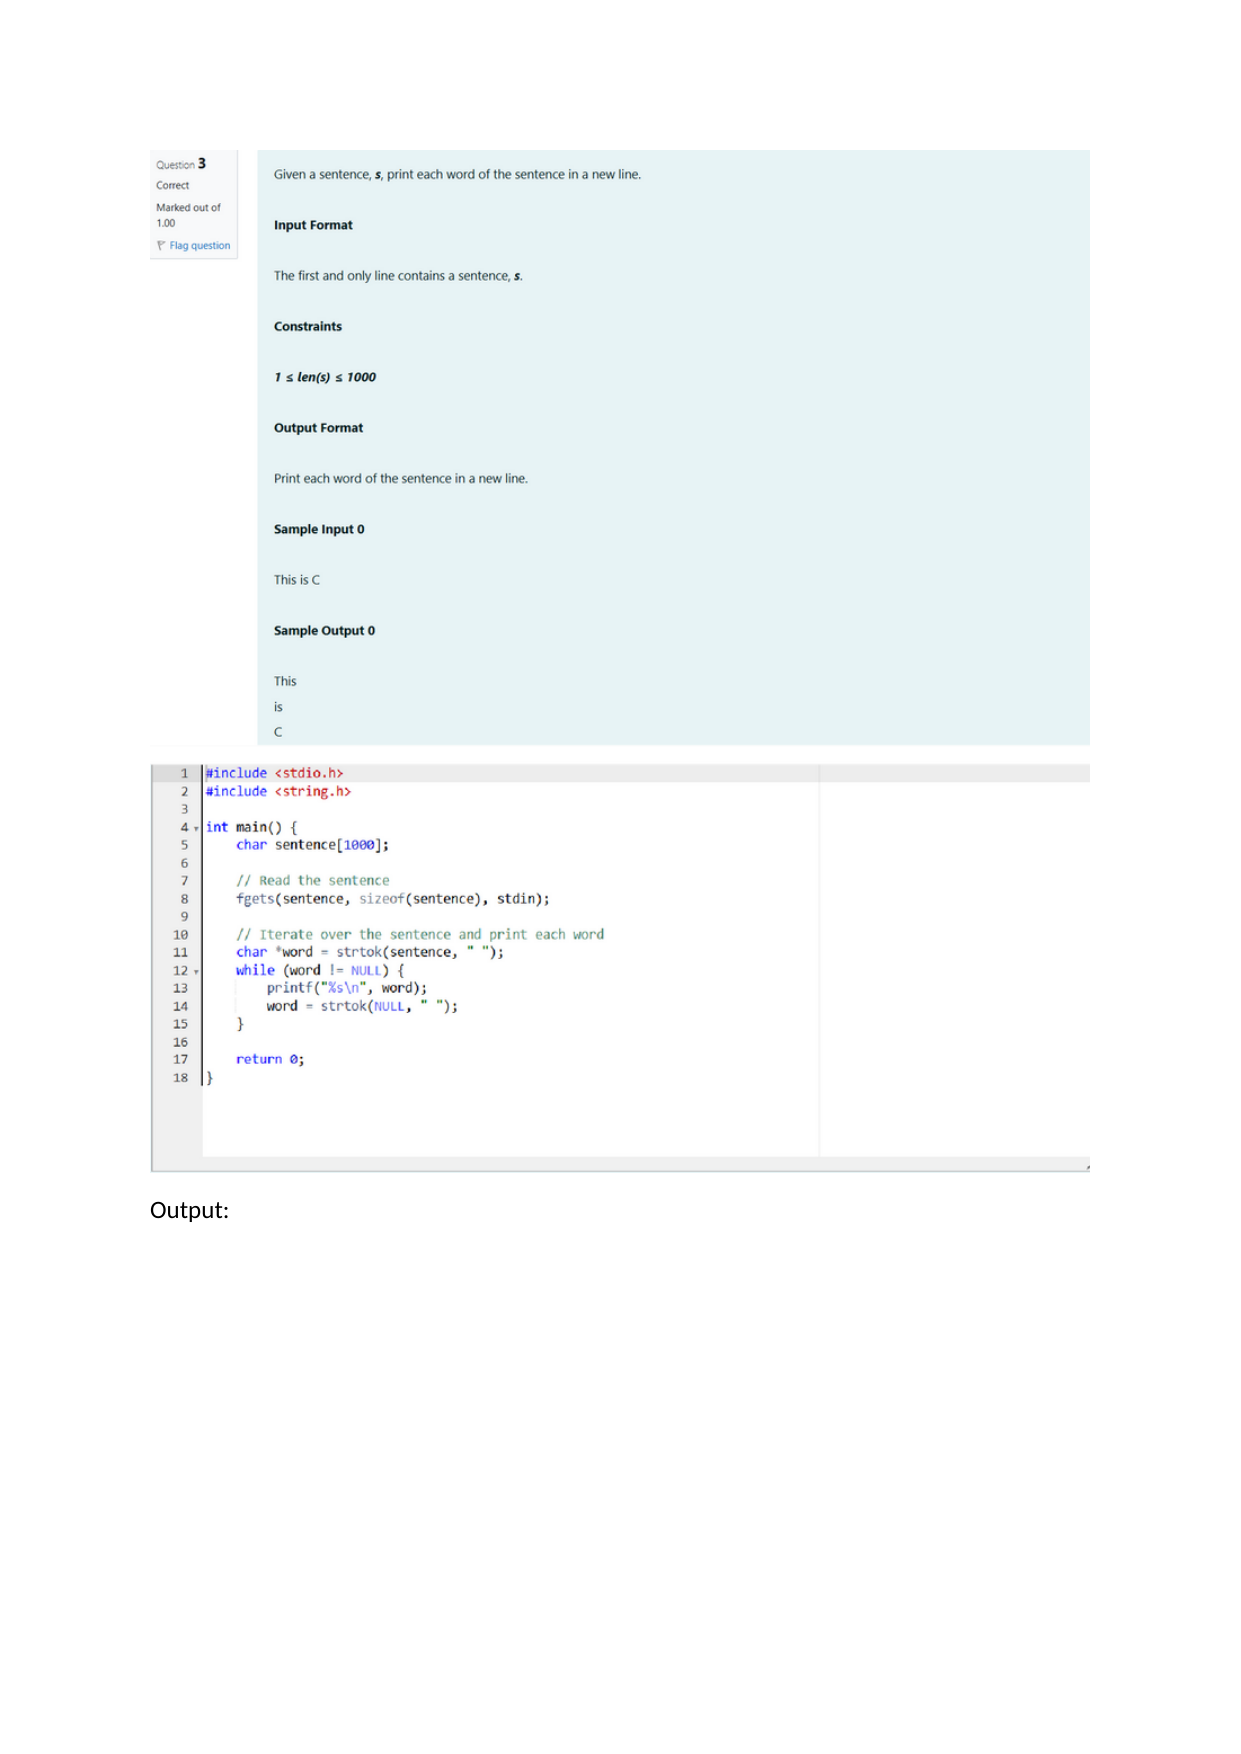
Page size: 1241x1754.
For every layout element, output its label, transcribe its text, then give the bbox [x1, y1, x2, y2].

text Output: [150, 1194, 1093, 1225]
picture [150, 150, 1090, 1173]
